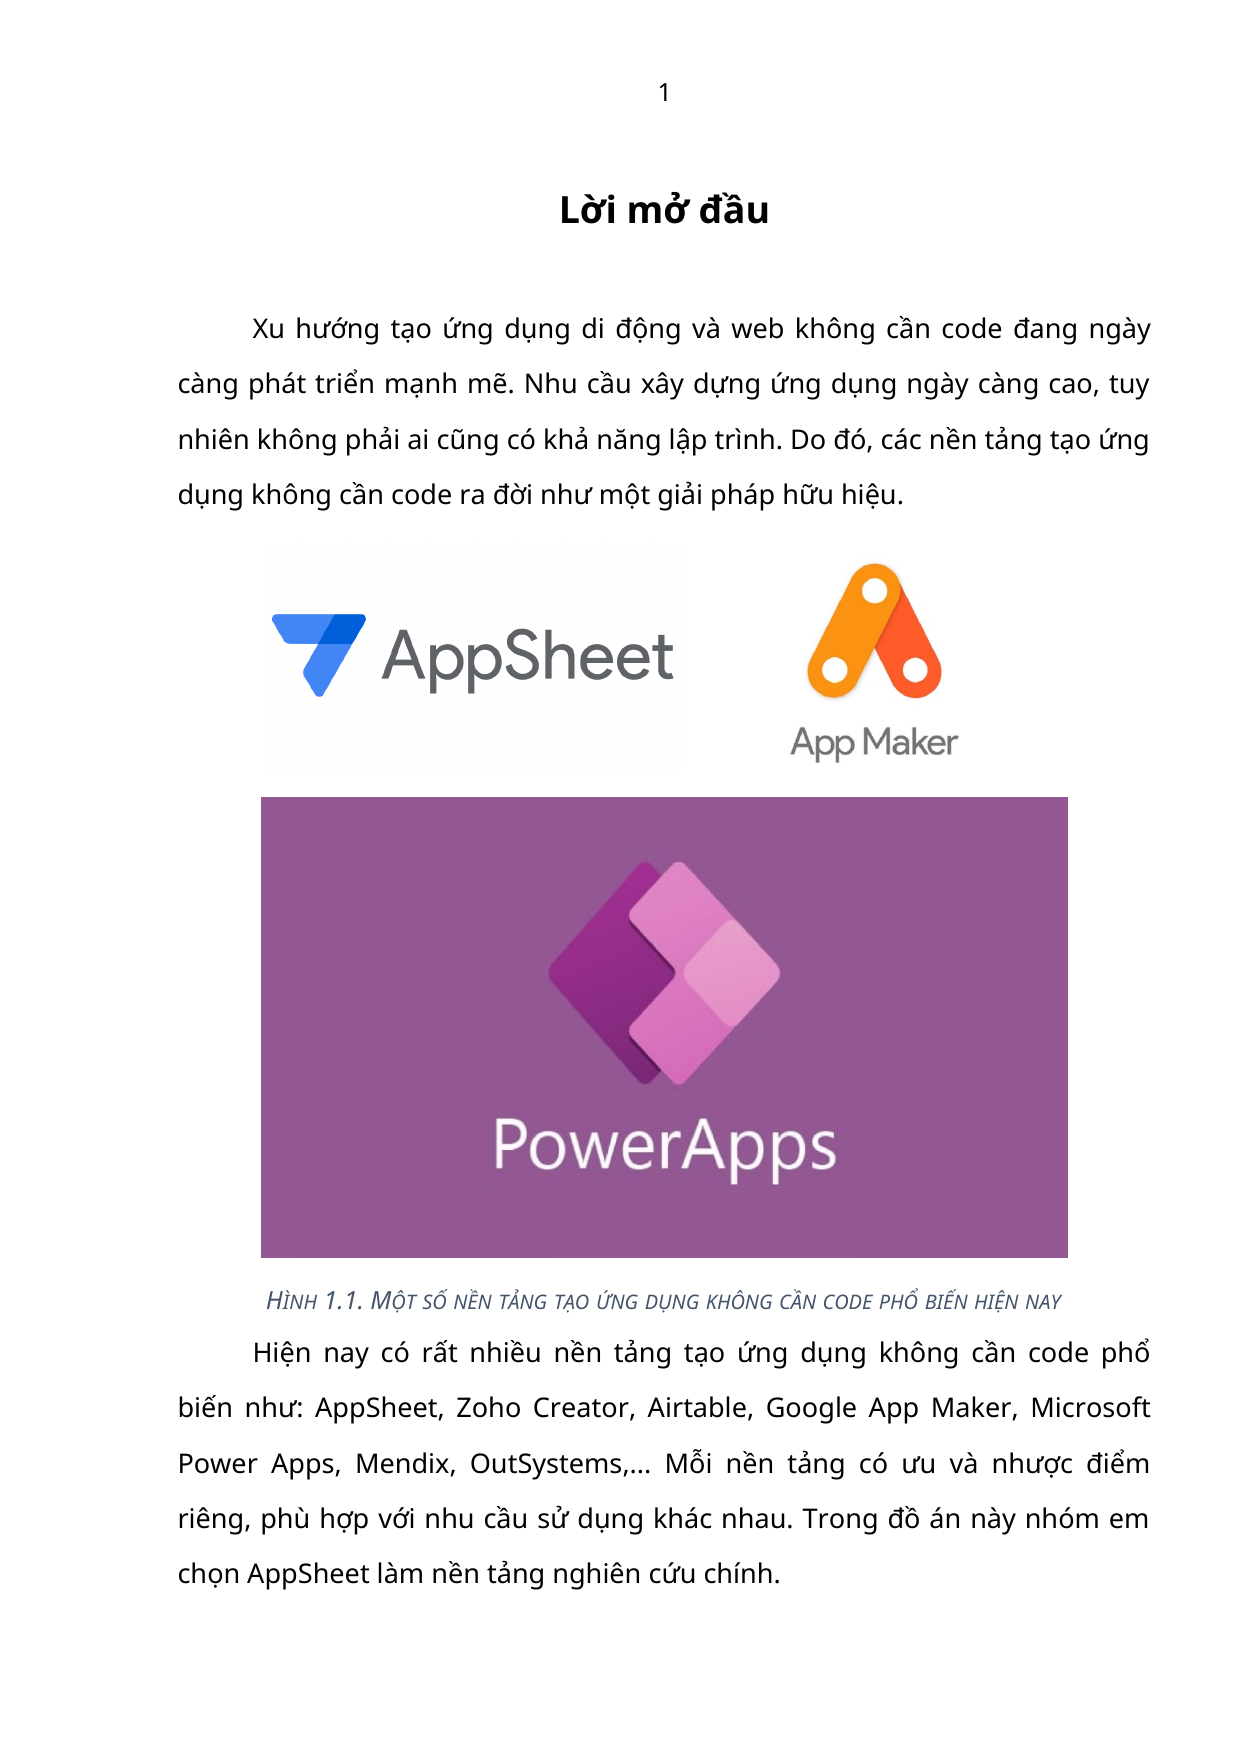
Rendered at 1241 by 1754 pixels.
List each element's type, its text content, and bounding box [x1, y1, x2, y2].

picture [261, 797, 1068, 1258]
picture [263, 539, 1066, 772]
text Hiện nay có rất nhiều nền tảng tạo ứng dụng không cần code phổ biến như: AppSheet, Zoho Creator, Airtable, Google App Maker, Microsoft Power Apps, Mendix, OutSystems,... Mỗi nền tảng có ưu và nhược điểm riêng, phù hợp với nhu cầu sử dụng khác nhau. Trong đồ án này nhóm em chọn AppSheet làm nền tảng nghiên cứu chính. [177, 1334, 1152, 1592]
text Hình 1.1. Một số nền tảng tạo ứng dụng không cần code phổ biến hiện nay [177, 1283, 1152, 1317]
text Xu hướng tạo ứng dụng di động và web không cần code đang ngày càng phát triển mạnh mẽ. Nhu cầu xây dựng ứng dụng ngày càng cao, tuy nhiên không phải ai cũng có khả năng lập trình. Do đó, các nền tảng tạo ứng dụng không cần code ra đời như một giải pháp hữu hiệu. [177, 310, 1152, 512]
subtitle Lời mở đầu [177, 183, 1152, 234]
